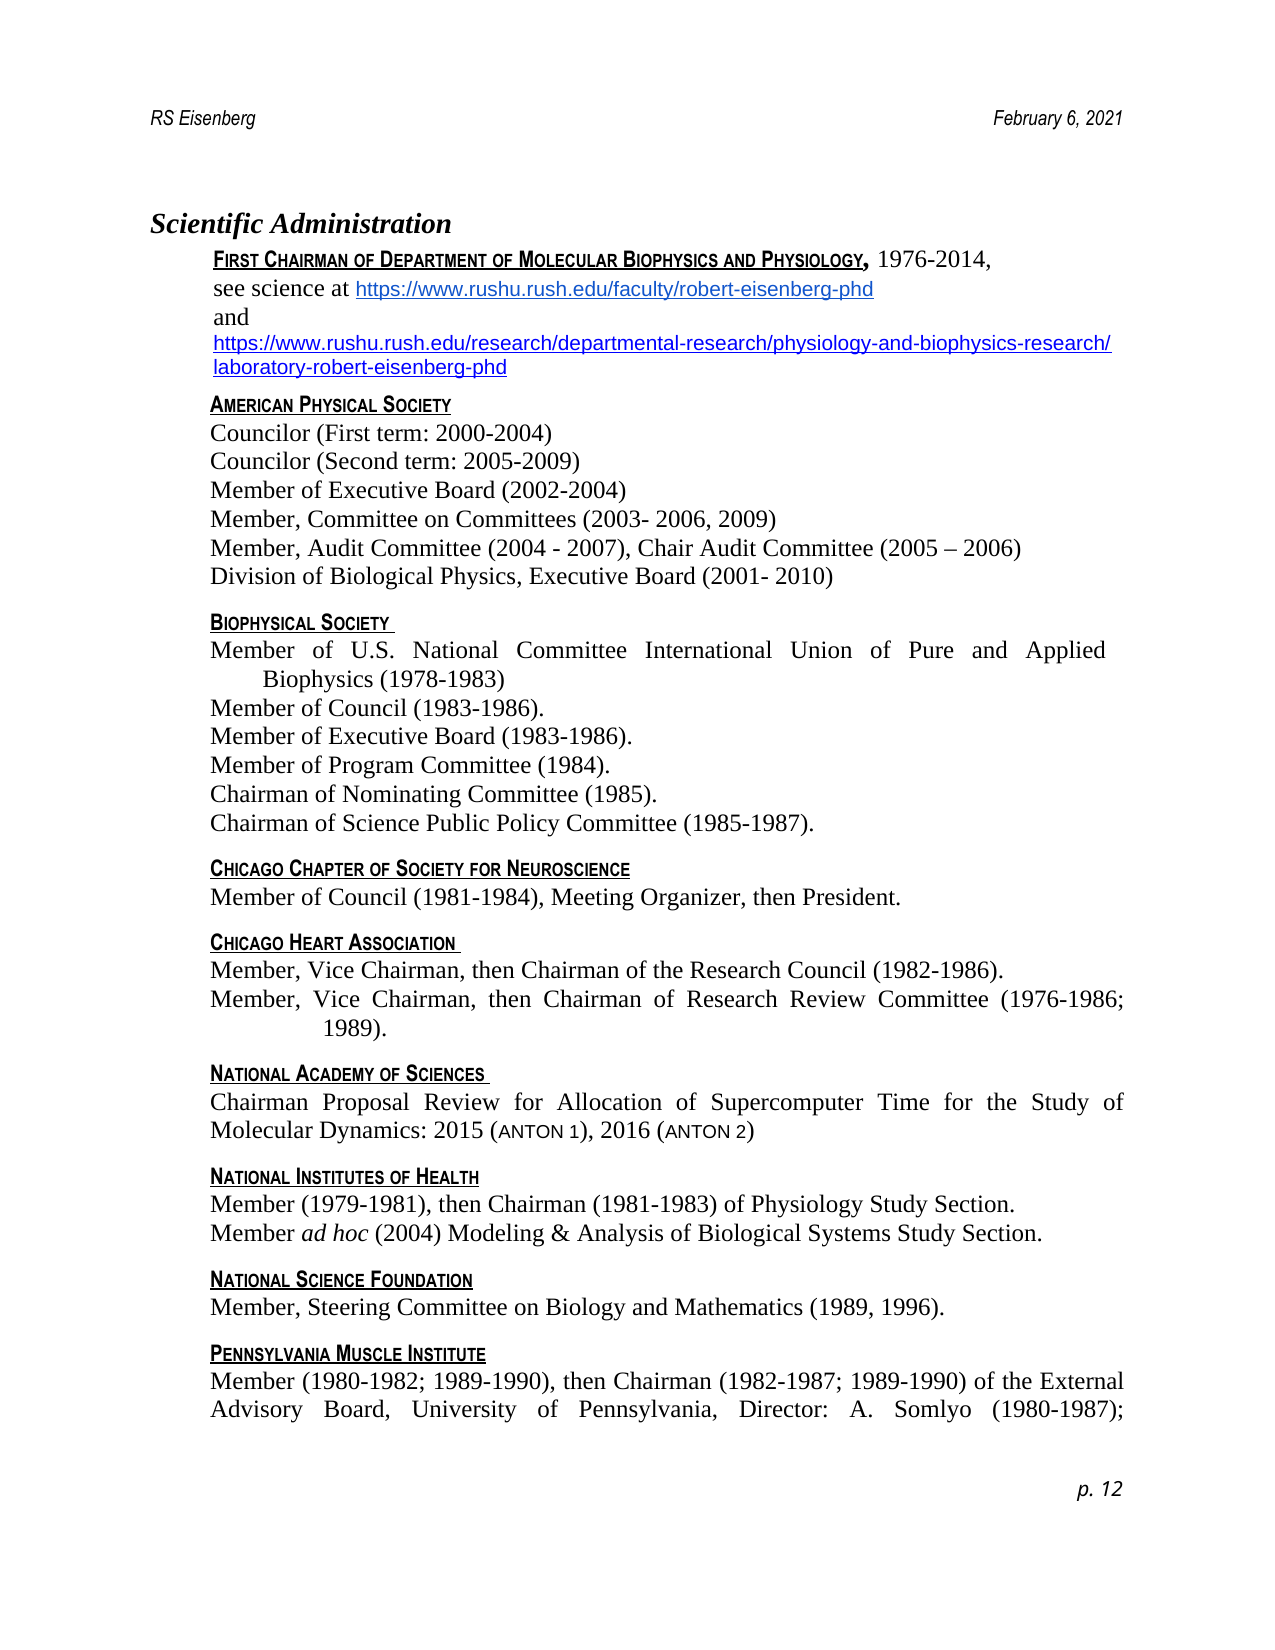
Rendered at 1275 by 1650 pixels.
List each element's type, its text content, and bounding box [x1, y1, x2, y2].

text Chairman Proposal Review for Allocation of Supercomputer Time for the Study of Molecular Dynamics: 2015 (ANTON 1), 2016 (ANTON 2) [210, 1087, 1125, 1144]
text Biophysical Society [210, 609, 1125, 635]
text Scientific Administration [150, 206, 1125, 240]
text Member of Executive Board (1983-1986). [210, 721, 1125, 750]
text Member of Council (1983-1986). [210, 693, 1125, 721]
text Division of Biological Physics, Executive Board (2001- 2010) [210, 561, 1125, 590]
text Member of U.S. National Committee International Union of Pure and Applied Biophysics (1978-1983) [210, 635, 1125, 693]
text Pennsylvania Muscle Institute [210, 1339, 1125, 1366]
text Councilor (Second term: 2005-2009) [210, 446, 1125, 475]
text Chicago Chapter of Society for Neuroscience [210, 855, 1125, 882]
text see science at https://www.rushu.rush.edu/faculty/robert-eisenberg-phd and [213, 273, 1125, 331]
text National Academy of Sciences [210, 1060, 1125, 1087]
text Chairman of Nominating Committee (1985). [210, 779, 1125, 808]
text American Physical Society [210, 391, 1125, 418]
text Member, Audit Committee (2004 - 2007), Chair Audit Committee (2005 – 2006) [210, 533, 1125, 561]
text Chairman of Science Public Policy Committee (1985-1987). [210, 808, 1125, 836]
text Councilor (First term: 2000-2004) [210, 418, 1125, 446]
text National Institutes of Health [210, 1163, 1125, 1189]
text https://www.rushu.rush.edu/research/departmental-research/physiology-and-biophysics-research/laboratory-robert-eisenberg-phd [507, 331, 1125, 379]
text Chicago Heart Association [210, 929, 1125, 955]
text Member (1979-1981), then Chairman (1981-1983) of Physiology Study Section. [210, 1189, 1125, 1218]
text Member ad hoc (2004) Modeling & Analysis of Biological Systems Study Section. [210, 1218, 1125, 1247]
text Member of Program Committee (1984). [210, 750, 1125, 779]
text Member, Vice Chairman, then Chairman of Research Review Committee (1976-1986; 1989). [210, 984, 1125, 1042]
text Member, Steering Committee on Biology and Mathematics (1989, 1996). [210, 1292, 1125, 1321]
text National Science Foundation [210, 1266, 1125, 1292]
text Member of Executive Board (2002-2004) [210, 475, 1125, 504]
text Member, Committee on Committees (2003- 2006, 2009) [210, 504, 1125, 533]
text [210, 1366, 1125, 1423]
text Member of Council (1981-1984), Meeting Organizer, then President. [210, 882, 1125, 910]
text Member, Vice Chairman, then Chairman of the Research Council (1982-1986). [210, 955, 1125, 984]
text First Chairman of Department of Molecular Biophysics and Physiology, 1976-2014, [213, 240, 1125, 273]
